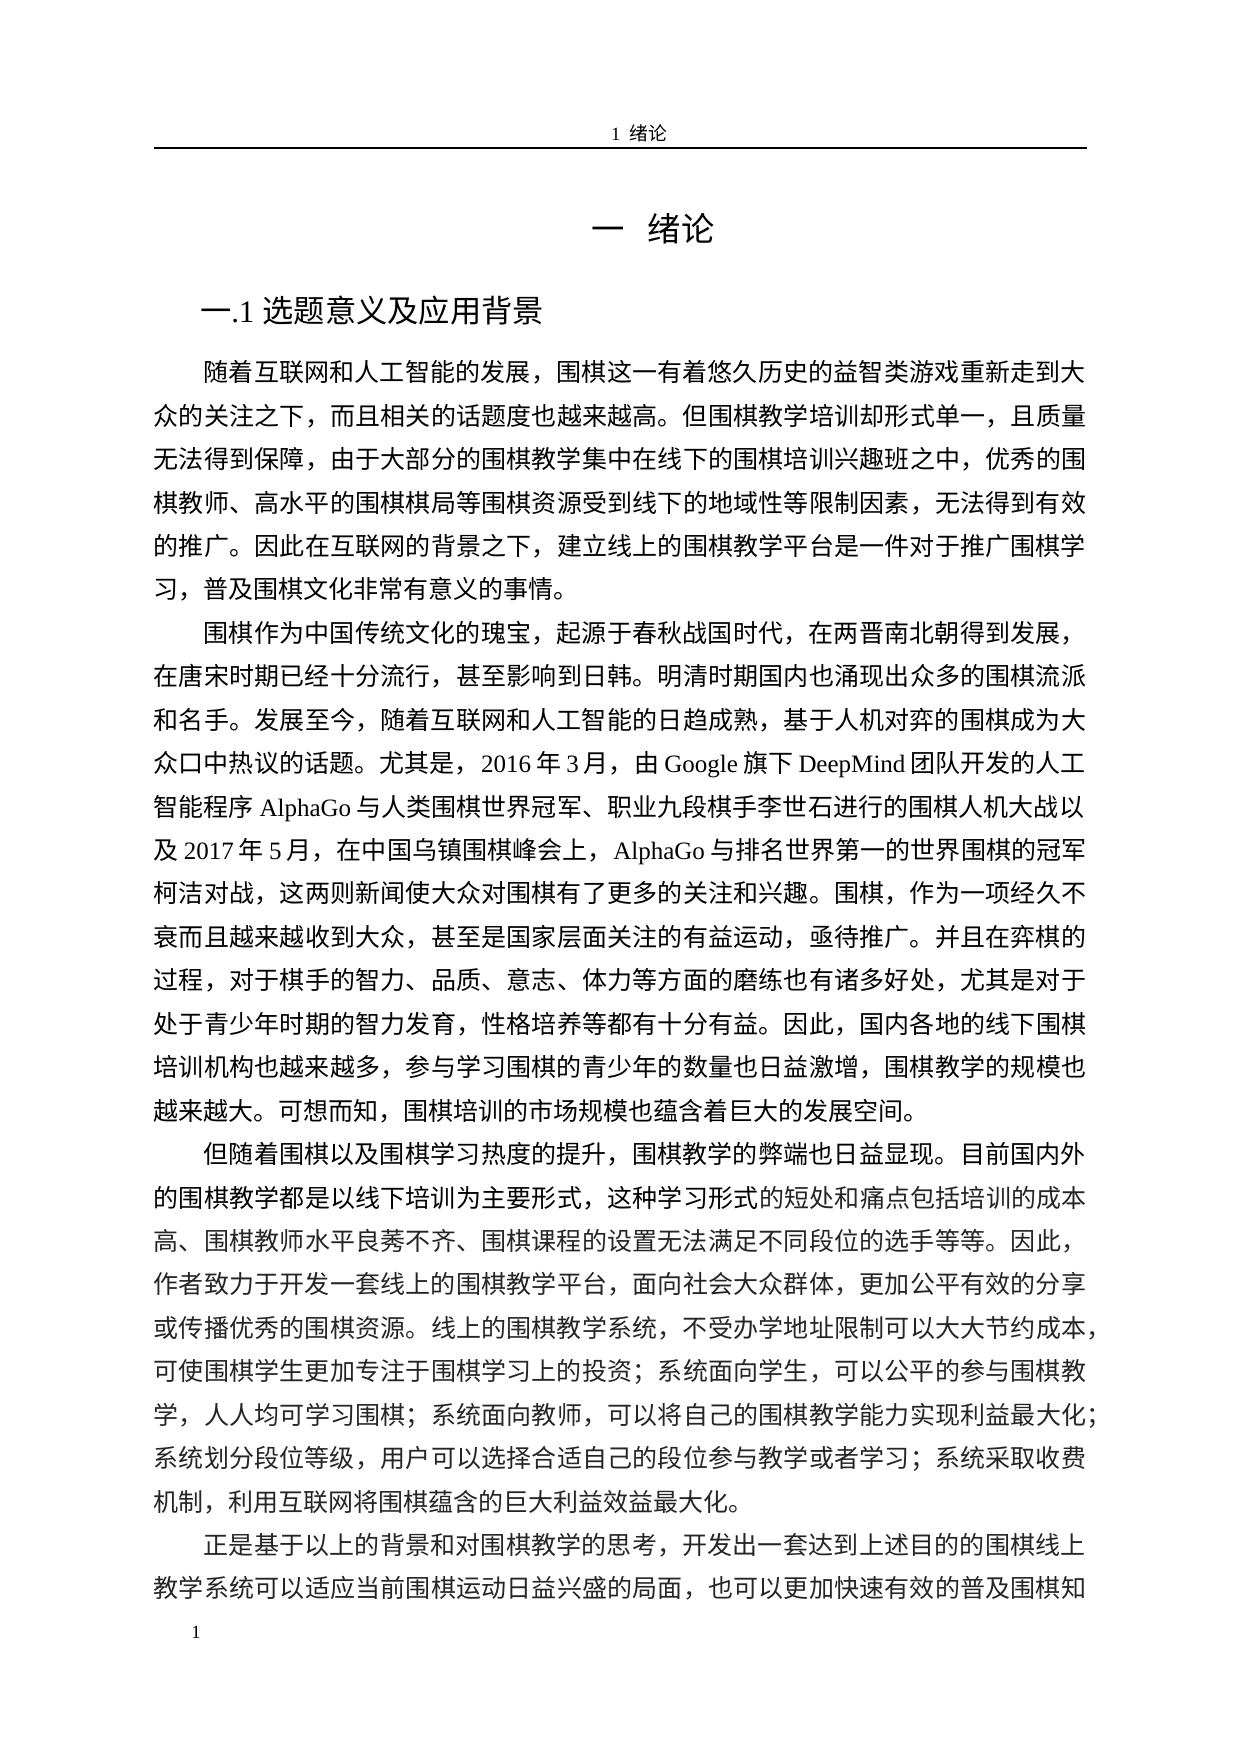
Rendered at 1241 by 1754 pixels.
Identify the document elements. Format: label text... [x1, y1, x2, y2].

subtitle 绪论 [219, 203, 1087, 251]
subtitle 选题意义及应用背景 [200, 286, 1087, 331]
text 随着互联网和人工智能的发展，围棋这一有着悠久历史的益智类游戏重新走到大众的关注之下，而且相关的话题度也越来越高。但围棋教学培训却形式单一，且质量无法得到保障，由于大部分的围棋教学集中在线下的围棋培训兴趣班之中，优秀的围棋教师、高水平的围棋棋局等围棋资源受到线下的地域性等限制因素，无法得到有效的推广。因此在互联网的背景之下，建立线上的围棋教学平台是一件对于推广围棋学习，普及围棋文化非常有意义的事情。 [153, 353, 1087, 606]
text 围棋作为中国传统文化的瑰宝，起源于春秋战国时代，在两晋南北朝得到发展，在唐宋时期已经十分流行，甚至影响到日韩。明清时期国内也涌现出众多的围棋流派和名手。发展至今，随着互联网和人工智能的日趋成熟，基于人机对弈的围棋成为大众口中热议的话题。尤其是，2016年3月，由Google旗下DeepMind团队开发的人工智能程序AlphaGo与人类围棋世界冠军、职业九段棋手李世石进行的围棋人机大战以及2017年5月，在中国乌镇围棋峰会上，AlphaGo与排名世界第一的世界围棋的冠军柯洁对战，这两则新闻使大众对围棋有了更多的关注和兴趣。围棋，作为一项经久不衰而且越来越收到大众，甚至是国家层面关注的有益运动，亟待推广。并且在弈棋的过程，对于棋手的智力、品质、意志、体力等方面的磨练也有诸多好处，尤其是对于处于青少年时期的智力发育，性格培养等都有十分有益。因此，国内各地的线下围棋培训机构也越来越多，参与学习围棋的青少年的数量也日益激增，围棋教学的规模也越来越大。可想而知，围棋培训的市场规模也蕴含着巨大的发展空间。 [153, 613, 1087, 1127]
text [153, 1526, 1087, 1605]
text 但随着围棋以及围棋学习热度的提升，围棋教学的弊端也日益显现。目前国内外的围棋教学都是以线下培训为主要形式，这种学习形式的短处和痛点包括培训的成本高、围棋教师水平良莠不齐、围棋课程的设置无法满足不同段位的选手等等。因此，作者致力于开发一套线上的围棋教学平台，面向社会大众群体，更加公平有效的分享或传播优秀的围棋资源。线上的围棋教学系统，不受办学地址限制可以大大节约成本，可使围棋学生更加专注于围棋学习上的投资；系统面向学生，可以公平的参与围棋教学，人人均可学习围棋；系统面向教师，可以将自己的围棋教学能力实现利益最大化；系统划分段位等级，用户可以选择合适自己的段位参与教学或者学习；系统采取收费机制，利用互联网将围棋蕴含的巨大利益效益最大化。 [153, 1134, 1087, 1518]
